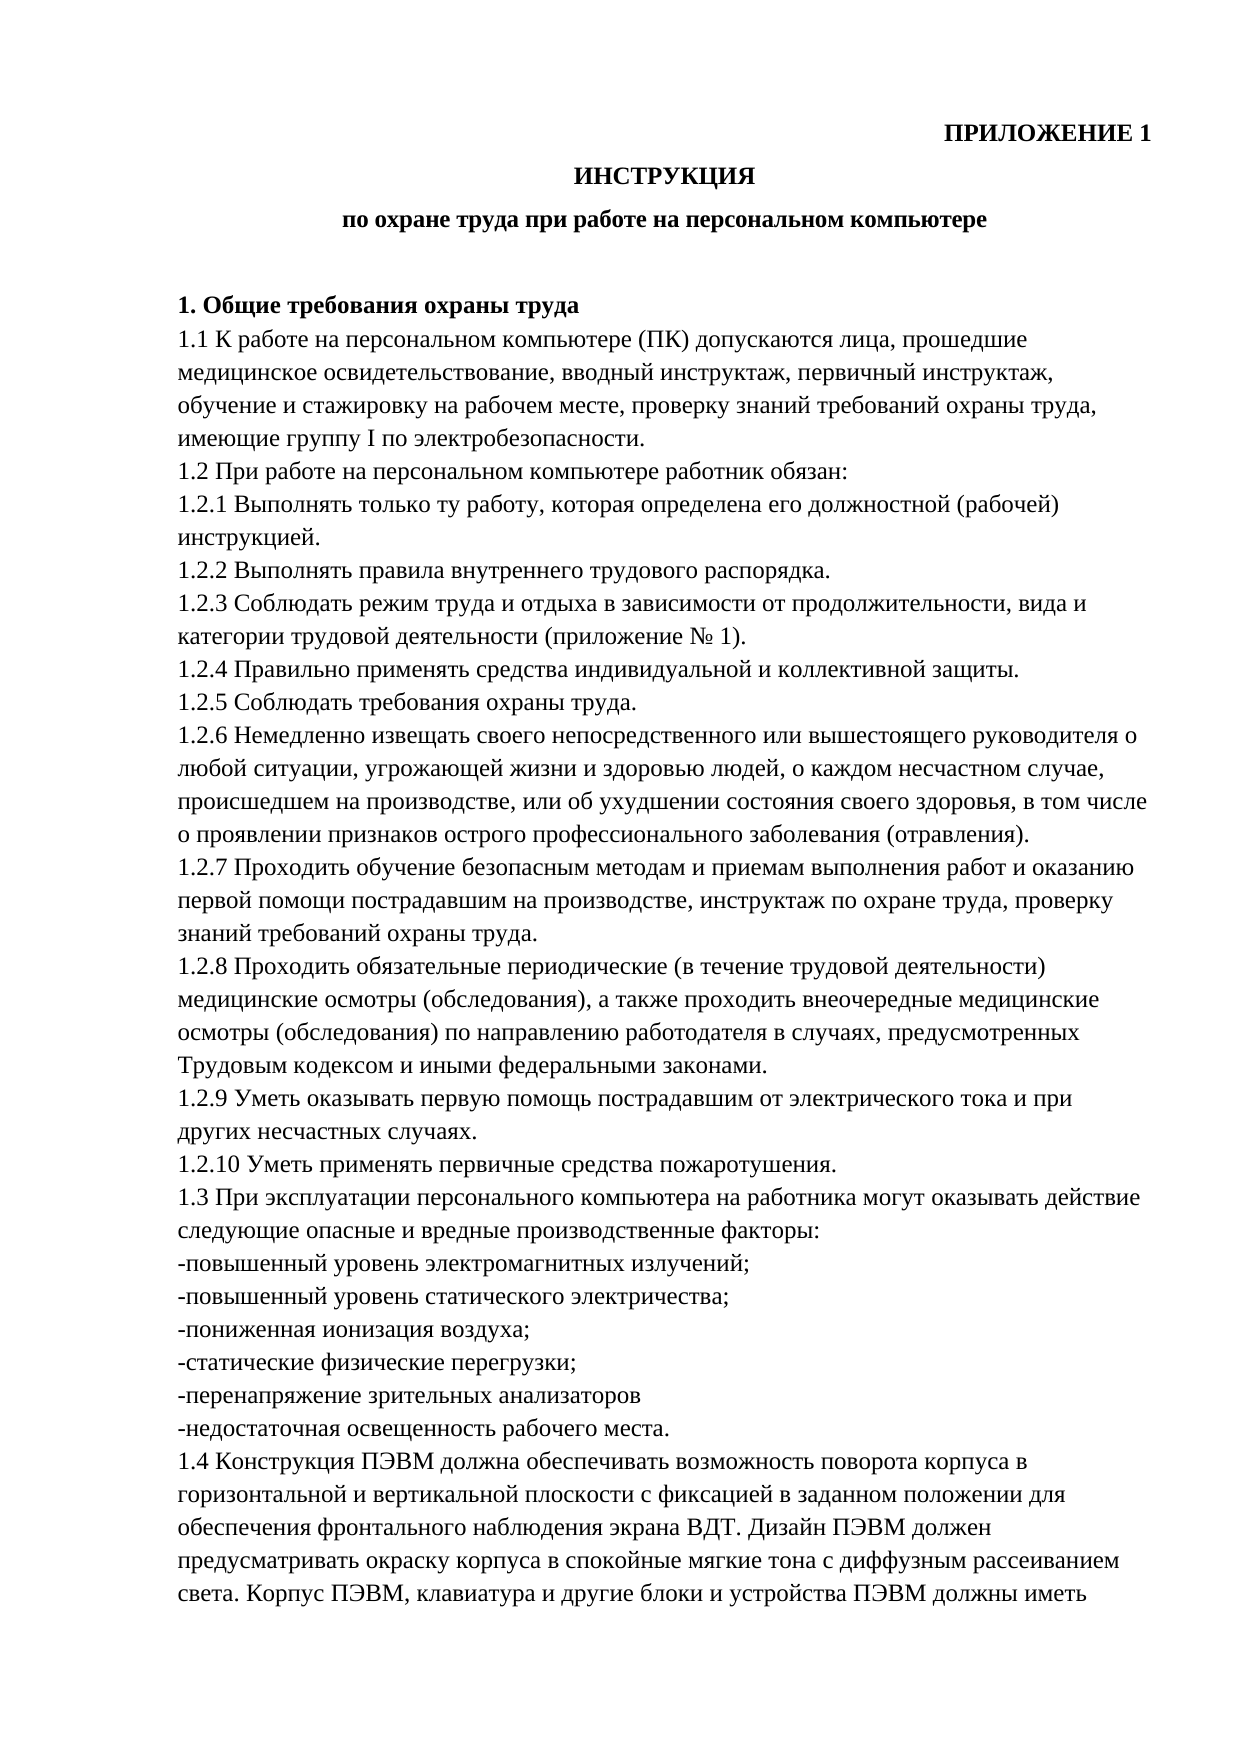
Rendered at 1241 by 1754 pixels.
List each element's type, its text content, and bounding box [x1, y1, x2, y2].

text ПРИЛОЖЕНИЕ 1 [177, 118, 1152, 147]
text ИНСТРУКЦИЯ [177, 161, 1152, 190]
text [177, 291, 1152, 1607]
text по охране труда при работе на персональном компьютере [177, 204, 1152, 233]
